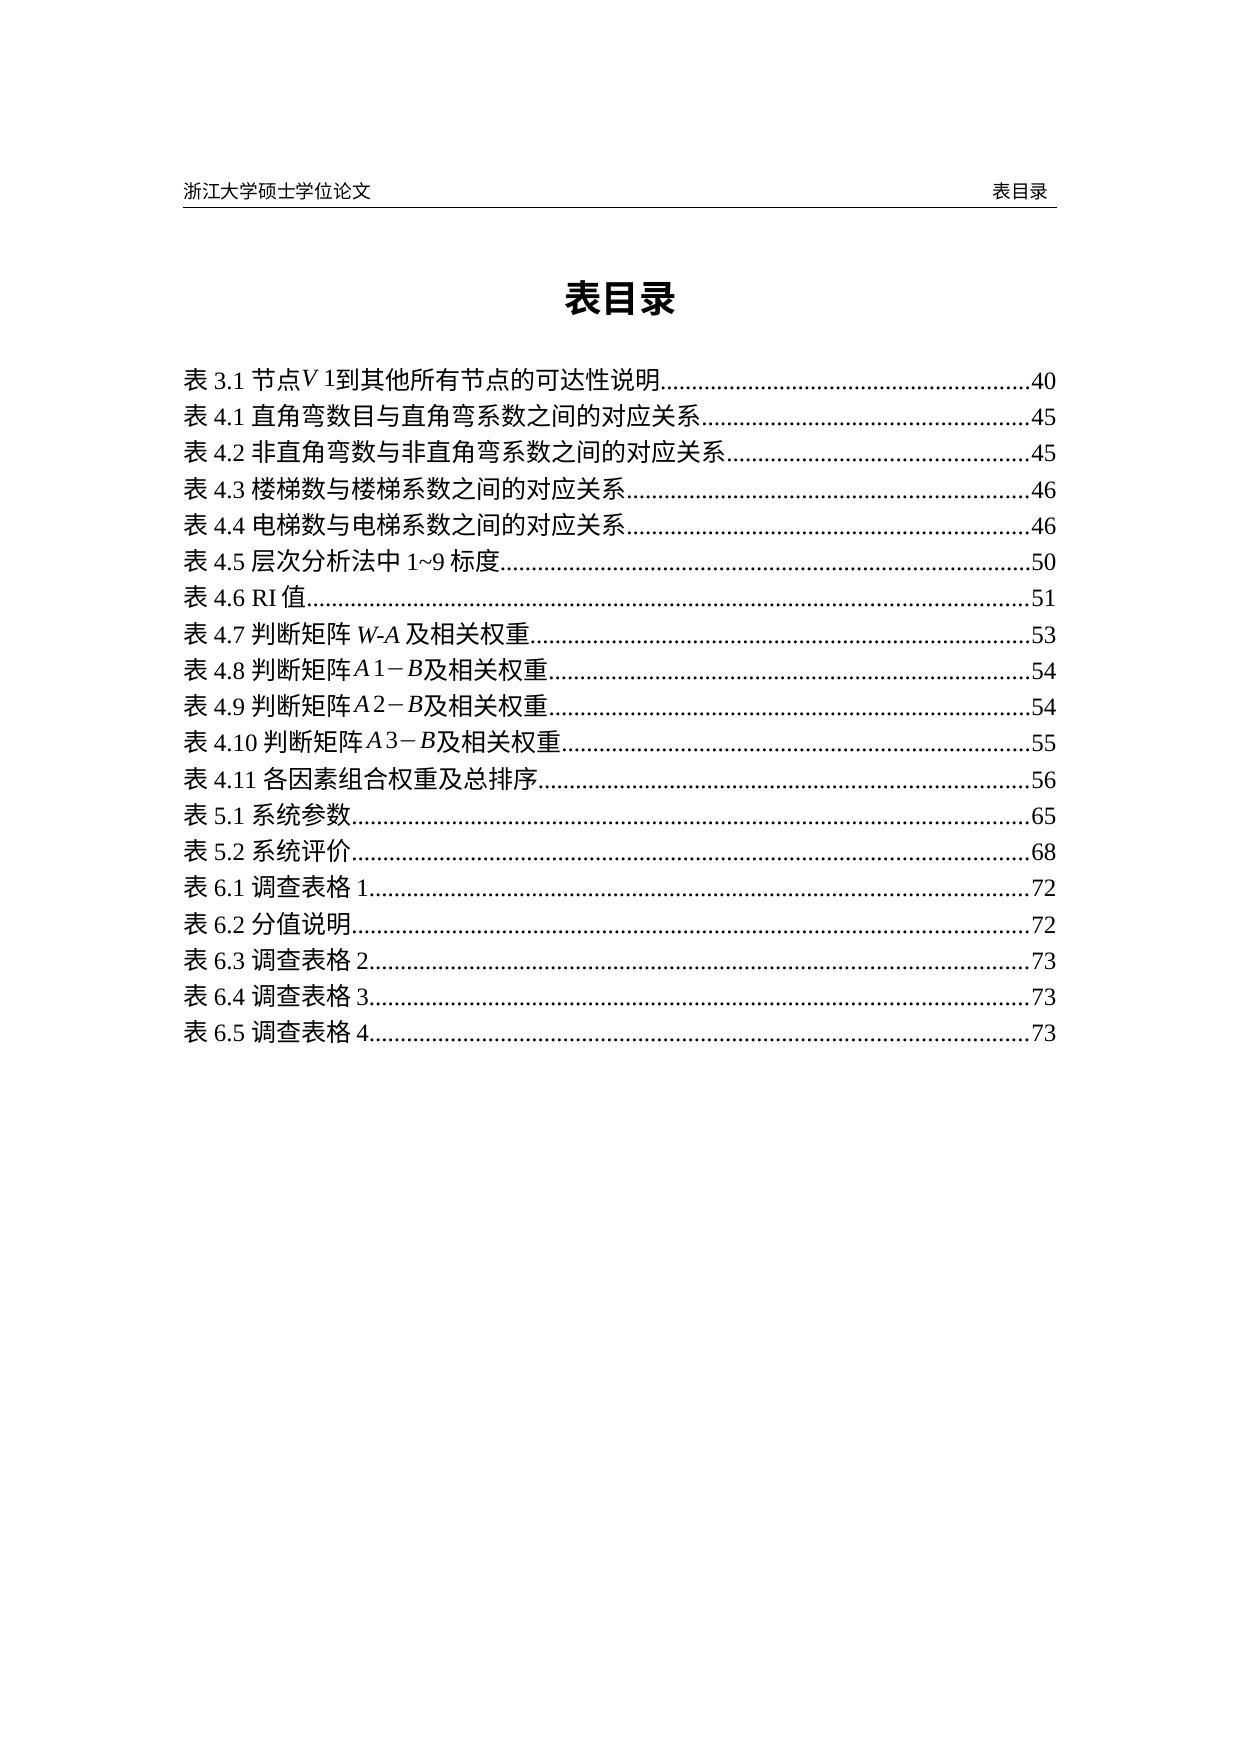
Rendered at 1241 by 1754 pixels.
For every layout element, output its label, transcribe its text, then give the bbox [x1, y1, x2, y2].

text 表 5.1 系统参数 65 [183, 795, 1057, 832]
text 表 4.2 非直角弯数与非直角弯系数之间的对应关系 45 [183, 433, 1057, 469]
text 表 6.5 调查表格4 73 [183, 1013, 1057, 1049]
text 表 4.9 判断矩阵及相关权重 54 [183, 687, 1057, 723]
text 表 4.10 判断矩阵及相关权重 55 [183, 723, 1057, 759]
text 表 6.3 调查表格2 73 [183, 940, 1057, 977]
text 表 5.2 系统评价 68 [183, 832, 1057, 868]
text 表 4.4 电梯数与电梯系数之间的对应关系 46 [183, 505, 1057, 542]
text 表 4.6 RI值 51 [183, 578, 1057, 614]
text 表 4.3 楼梯数与楼梯系数之间的对应关系 46 [183, 469, 1057, 505]
text 表 4.7 判断矩阵W-A及相关权重 53 [183, 614, 1057, 650]
text 表 6.1 调查表格1 72 [183, 868, 1057, 904]
text 表 4.5 层次分析法中1~9标度 50 [183, 542, 1057, 578]
text 表 6.2 分值说明 72 [183, 904, 1057, 940]
text 表 3.1 节点到其他所有节点的可达性说明 40 [183, 360, 1057, 397]
text 表目录 [183, 268, 1057, 323]
text 表 4.8 判断矩阵及相关权重 54 [183, 650, 1057, 687]
text 表 4.11 各因素组合权重及总排序 56 [183, 759, 1057, 795]
text 表 6.4 调查表格3 73 [183, 977, 1057, 1013]
text 表 4.1 直角弯数目与直角弯系数之间的对应关系 45 [183, 397, 1057, 433]
